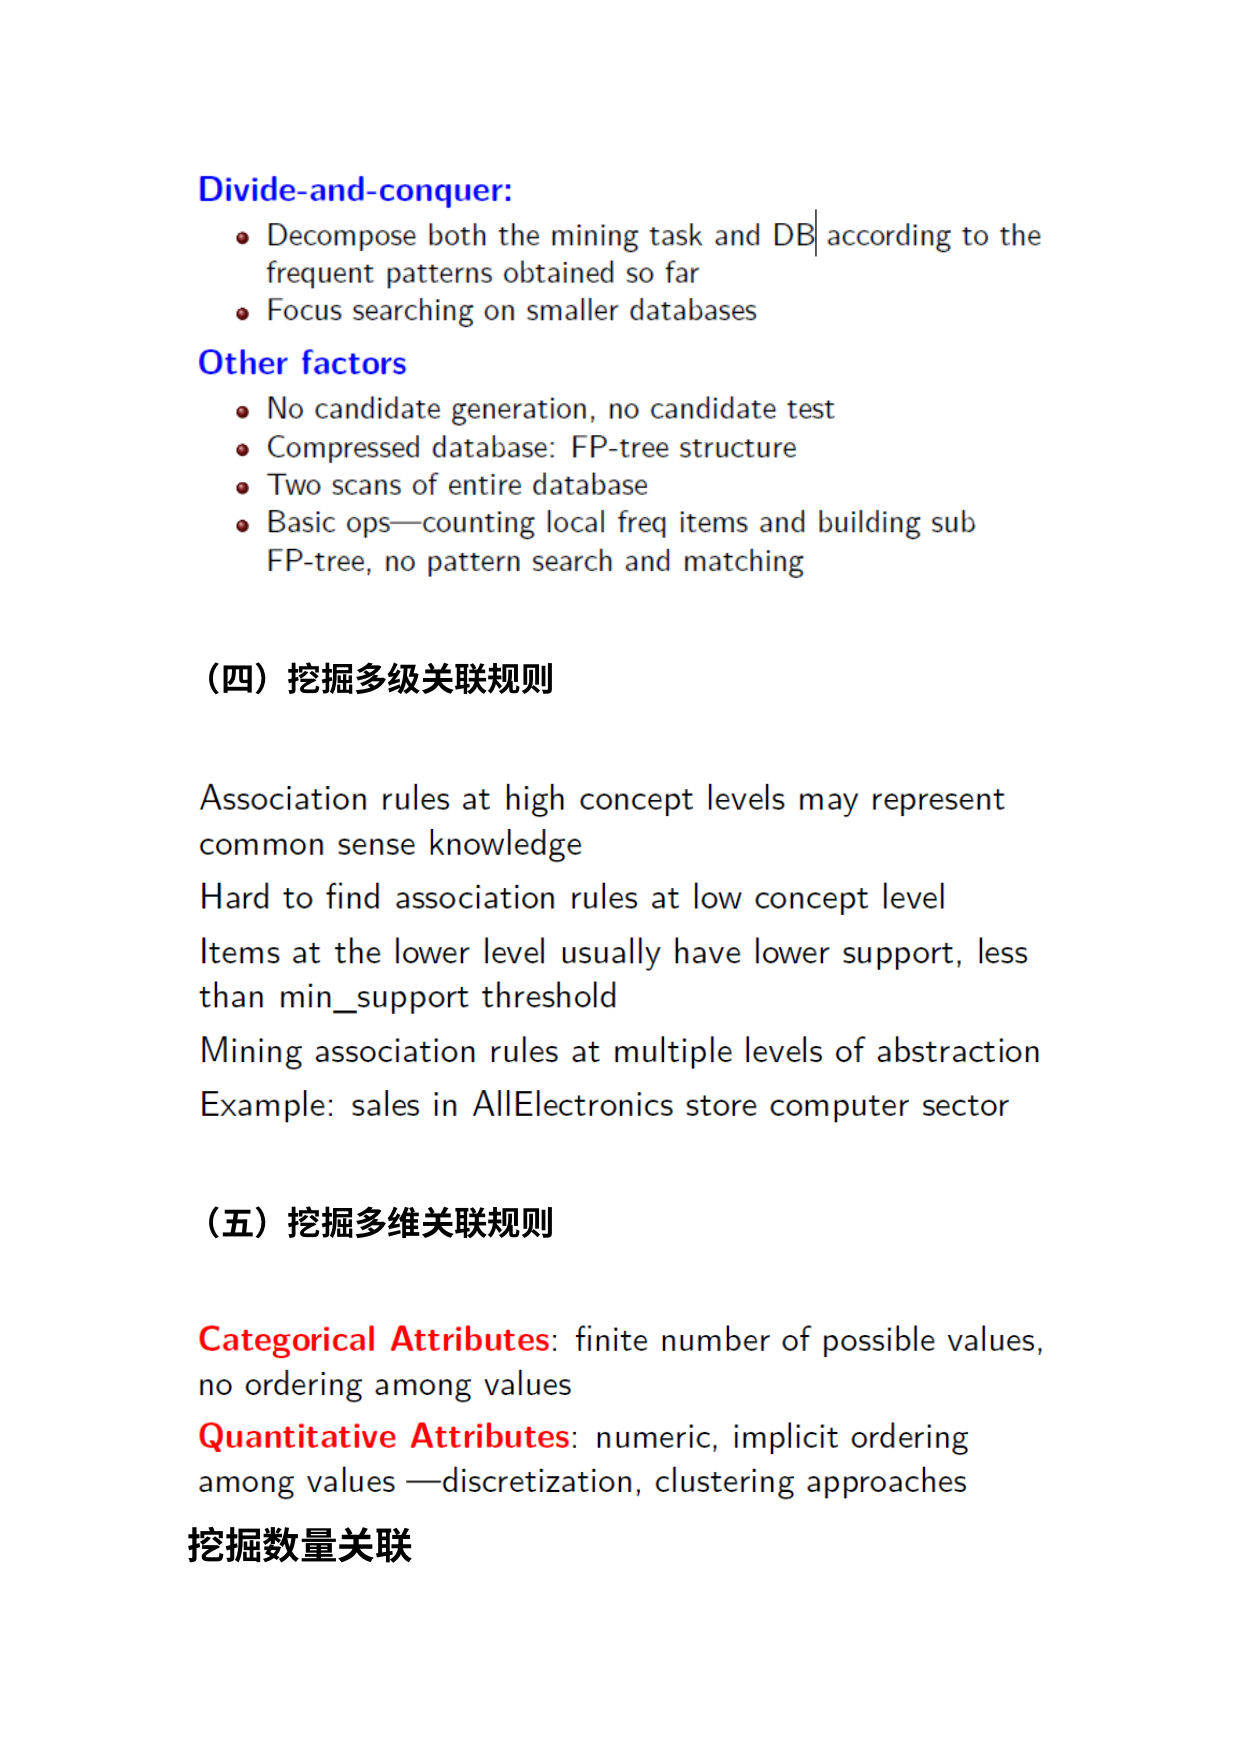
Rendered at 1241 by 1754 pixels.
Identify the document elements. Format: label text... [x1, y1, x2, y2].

picture [187, 162, 1053, 592]
text 挖掘数量关联 [187, 1511, 1053, 1576]
picture [187, 771, 1053, 1132]
subtitle （五）挖掘多维关联规则 [187, 1188, 1053, 1253]
subtitle （四）挖掘多级关联规则 [187, 644, 1053, 709]
picture [187, 1315, 1053, 1511]
